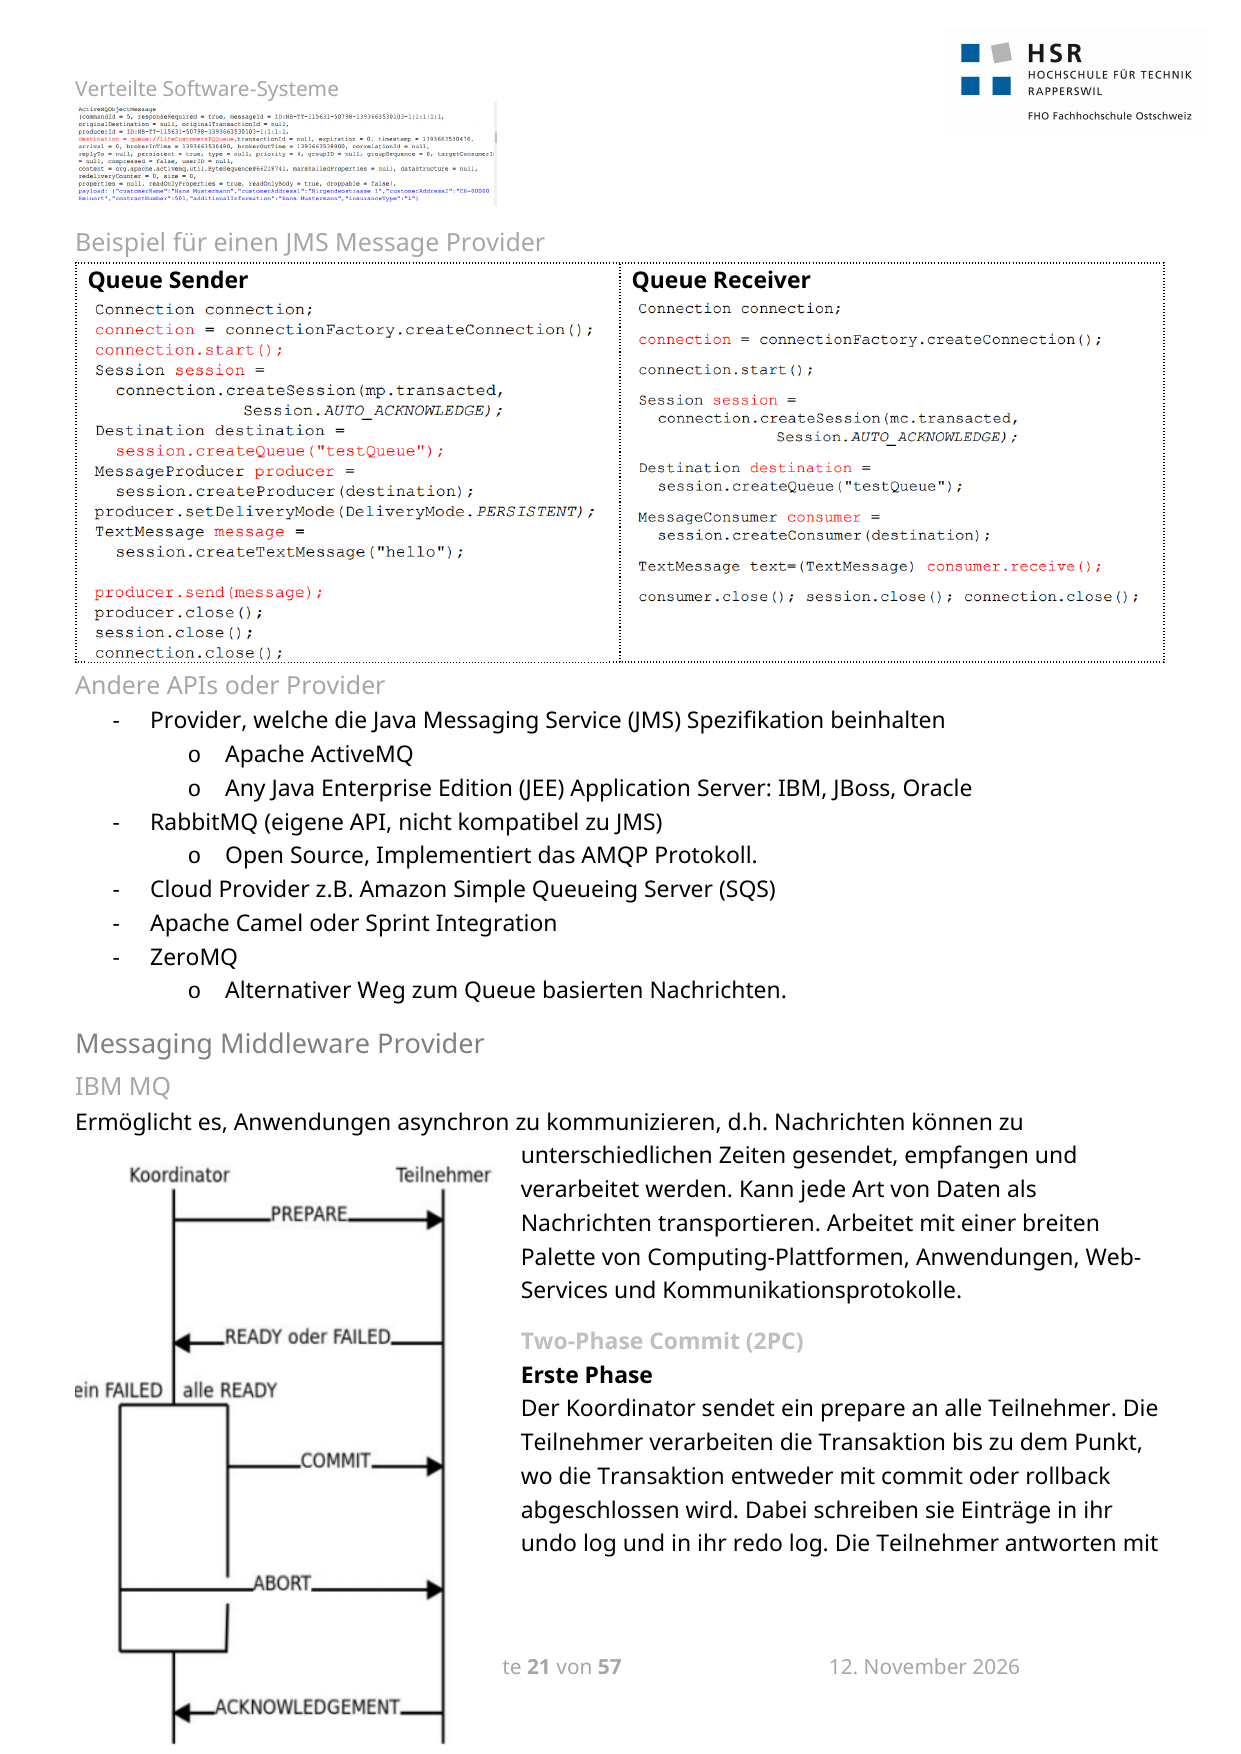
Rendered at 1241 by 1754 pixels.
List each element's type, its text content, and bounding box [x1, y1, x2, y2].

list RabbitMQ (eigene API, nicht kompatibel zu JMS) [112, 806, 1165, 837]
list Apache ActiveMQ [187, 738, 1165, 769]
picture [75, 1147, 502, 1754]
list Provider, welche die Java Messaging Service (JMS) Spezifikation beinhalten [112, 704, 1165, 735]
subtitle IBM MQ [75, 1069, 1165, 1103]
picture [87, 295, 609, 662]
subtitle Messaging Middleware Provider [75, 1025, 1165, 1062]
subtitle Two-Phase Commit (2PC) [502, 1325, 1165, 1356]
list Any Java Enterprise Edition (JEE) Application Server: IBM, JBoss, Oracle [187, 772, 1165, 803]
table_header Queue Sender [76, 262, 620, 661]
text Ermöglicht es, Anwendungen asynchron zu kommunizieren, d.h. Nachrichten können zu unterschiedlichen Zeiten gesendet, empfangen und verarbeitet werden. Kann jede Art von Daten als Nachrichten transportieren. Arbeitet mit einer breiten Palette von Computing-Plattformen, Anwendungen, Web-Services und Kommunikationsprotokolle. [75, 1106, 1165, 1306]
picture [75, 102, 497, 206]
picture [631, 295, 1153, 607]
list Open Source, Implementiert das AMQP Protokoll. [187, 839, 1165, 871]
list Cloud Provider z.B. Amazon Simple Queueing Server (SQS) [112, 873, 1165, 904]
subtitle Andere APIs oder Provider [75, 667, 1165, 701]
table_header Queue Receiver [620, 262, 1164, 661]
list ZeroMQ [112, 941, 1165, 972]
subtitle Beispiel für einen JMS Message Provider [75, 225, 1165, 259]
list Alternativer Weg zum Queue basierten Nachrichten. [187, 974, 1165, 1006]
list Apache Camel oder Sprint Integration [112, 907, 1165, 938]
picture [943, 29, 1210, 134]
